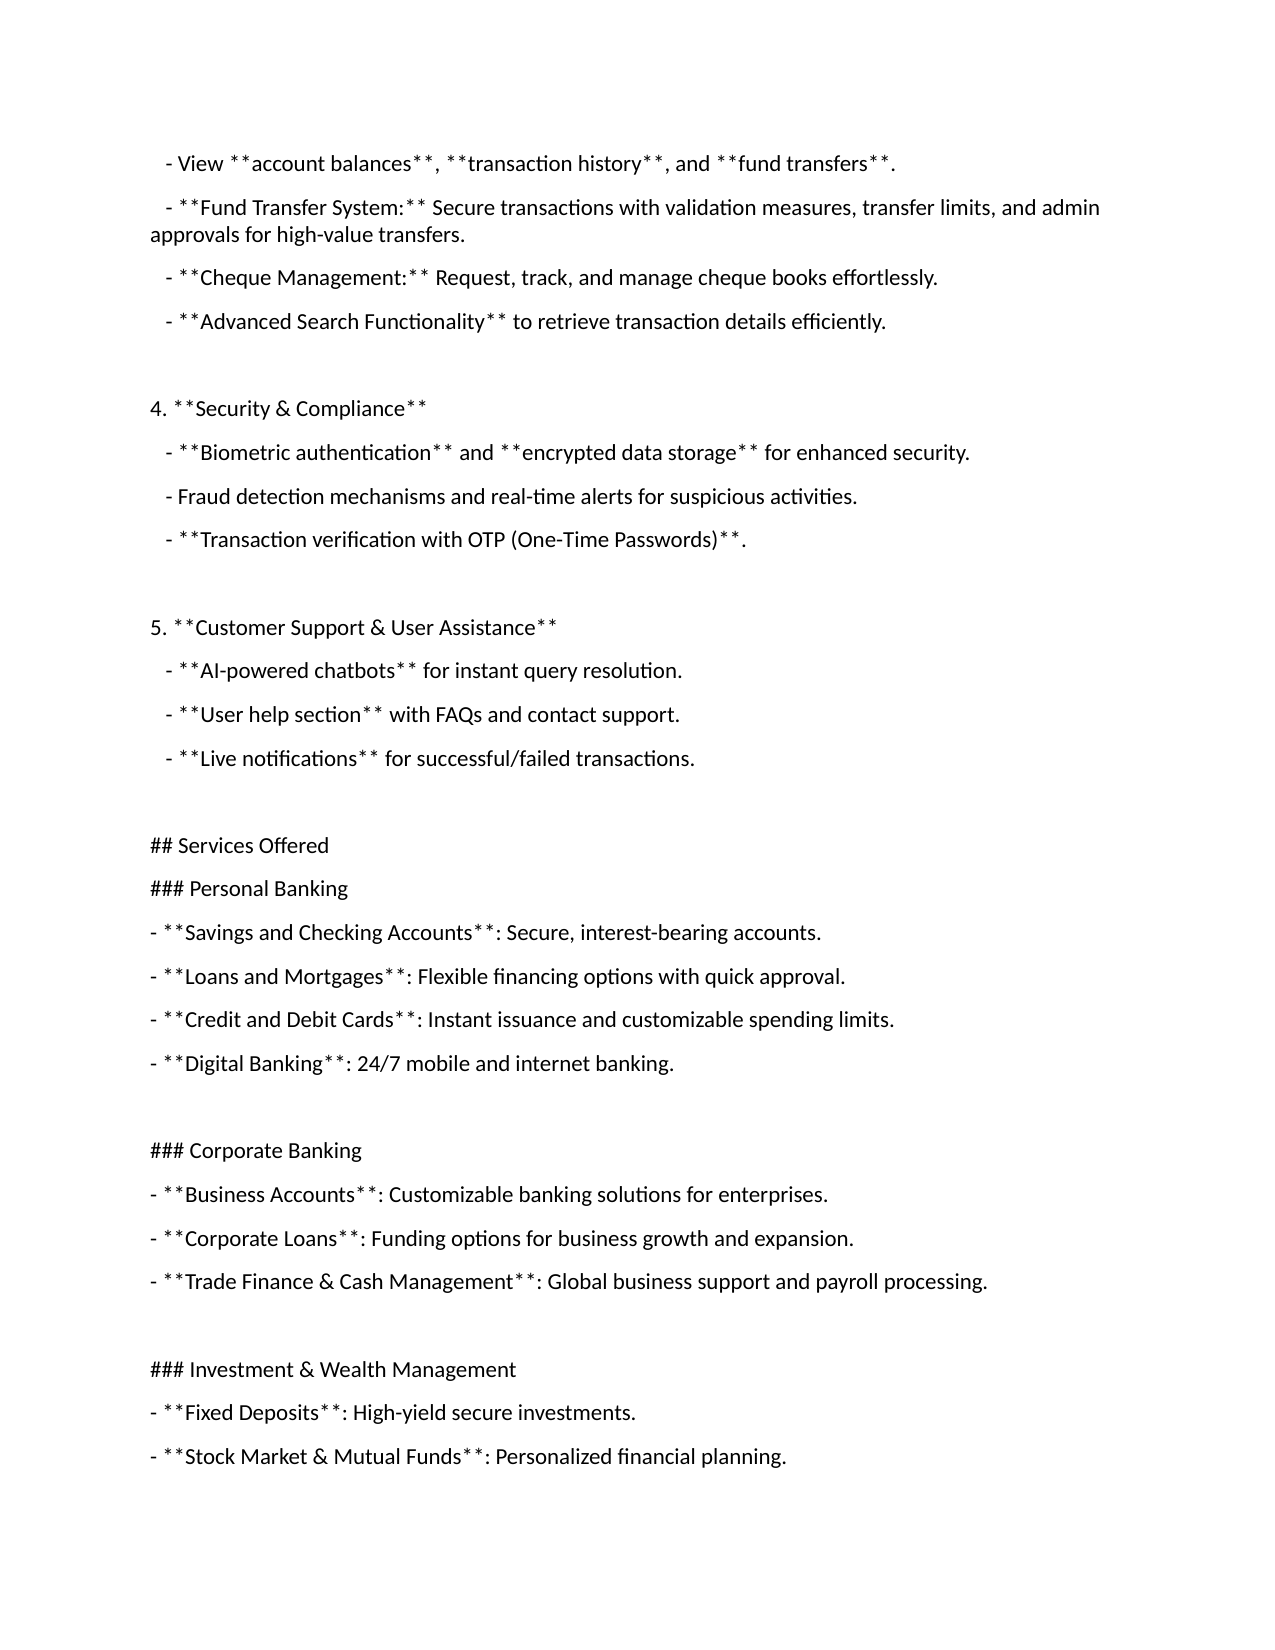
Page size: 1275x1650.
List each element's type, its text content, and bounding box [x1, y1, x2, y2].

text - **Cheque Management:** Request, track, and manage cheque books effortlessly. [150, 264, 1125, 291]
text - **Loans and Mortgages**: Flexible financing options with quick approval. [150, 963, 1125, 989]
text - **AI-powered chatbots** for instant query resolution. [150, 657, 1125, 684]
text - **Trade Finance & Cash Management**: Global business support and payroll processing. [150, 1268, 1125, 1295]
text - **Biometric authentication** and **encrypted data storage** for enhanced security. [150, 439, 1125, 466]
text - **Stock Market & Mutual Funds**: Personalized financial planning. [150, 1443, 1125, 1470]
text - View **account balances**, **transaction history**, and **fund transfers**. [150, 150, 1125, 177]
text ### Personal Banking [150, 875, 1125, 902]
text - **Fund Transfer System:** Secure transactions with validation measures, transfer limits, and admin approvals for high-value transfers. [150, 194, 1125, 248]
text - Fraud detection mechanisms and real-time alerts for suspicious activities. [150, 482, 1125, 509]
text - **Credit and Debit Cards**: Instant issuance and customizable spending limits. [150, 1006, 1125, 1033]
text ## Services Offered [150, 832, 1125, 859]
text - **Digital Banking**: 24/7 mobile and internet banking. [150, 1050, 1125, 1077]
text - **Business Accounts**: Customizable banking solutions for enterprises. [150, 1181, 1125, 1208]
text - **Advanced Search Functionality** to retrieve transaction details efficiently. [150, 308, 1125, 335]
text - **Savings and Checking Accounts**: Secure, interest-bearing accounts. [150, 919, 1125, 946]
text ### Investment & Wealth Management [150, 1355, 1125, 1382]
text - **Corporate Loans**: Funding options for business growth and expansion. [150, 1224, 1125, 1251]
text - **Transaction verification with OTP (One-Time Passwords)**. [150, 526, 1125, 553]
text 4. **Security & Compliance** [150, 395, 1125, 422]
text - **Fixed Deposits**: High-yield secure investments. [150, 1399, 1125, 1426]
text - **User help section** with FAQs and contact support. [150, 701, 1125, 728]
text - **Live notifications** for successful/failed transactions. [150, 744, 1125, 771]
text 5. **Customer Support & User Assistance** [150, 613, 1125, 640]
text ### Corporate Banking [150, 1137, 1125, 1164]
